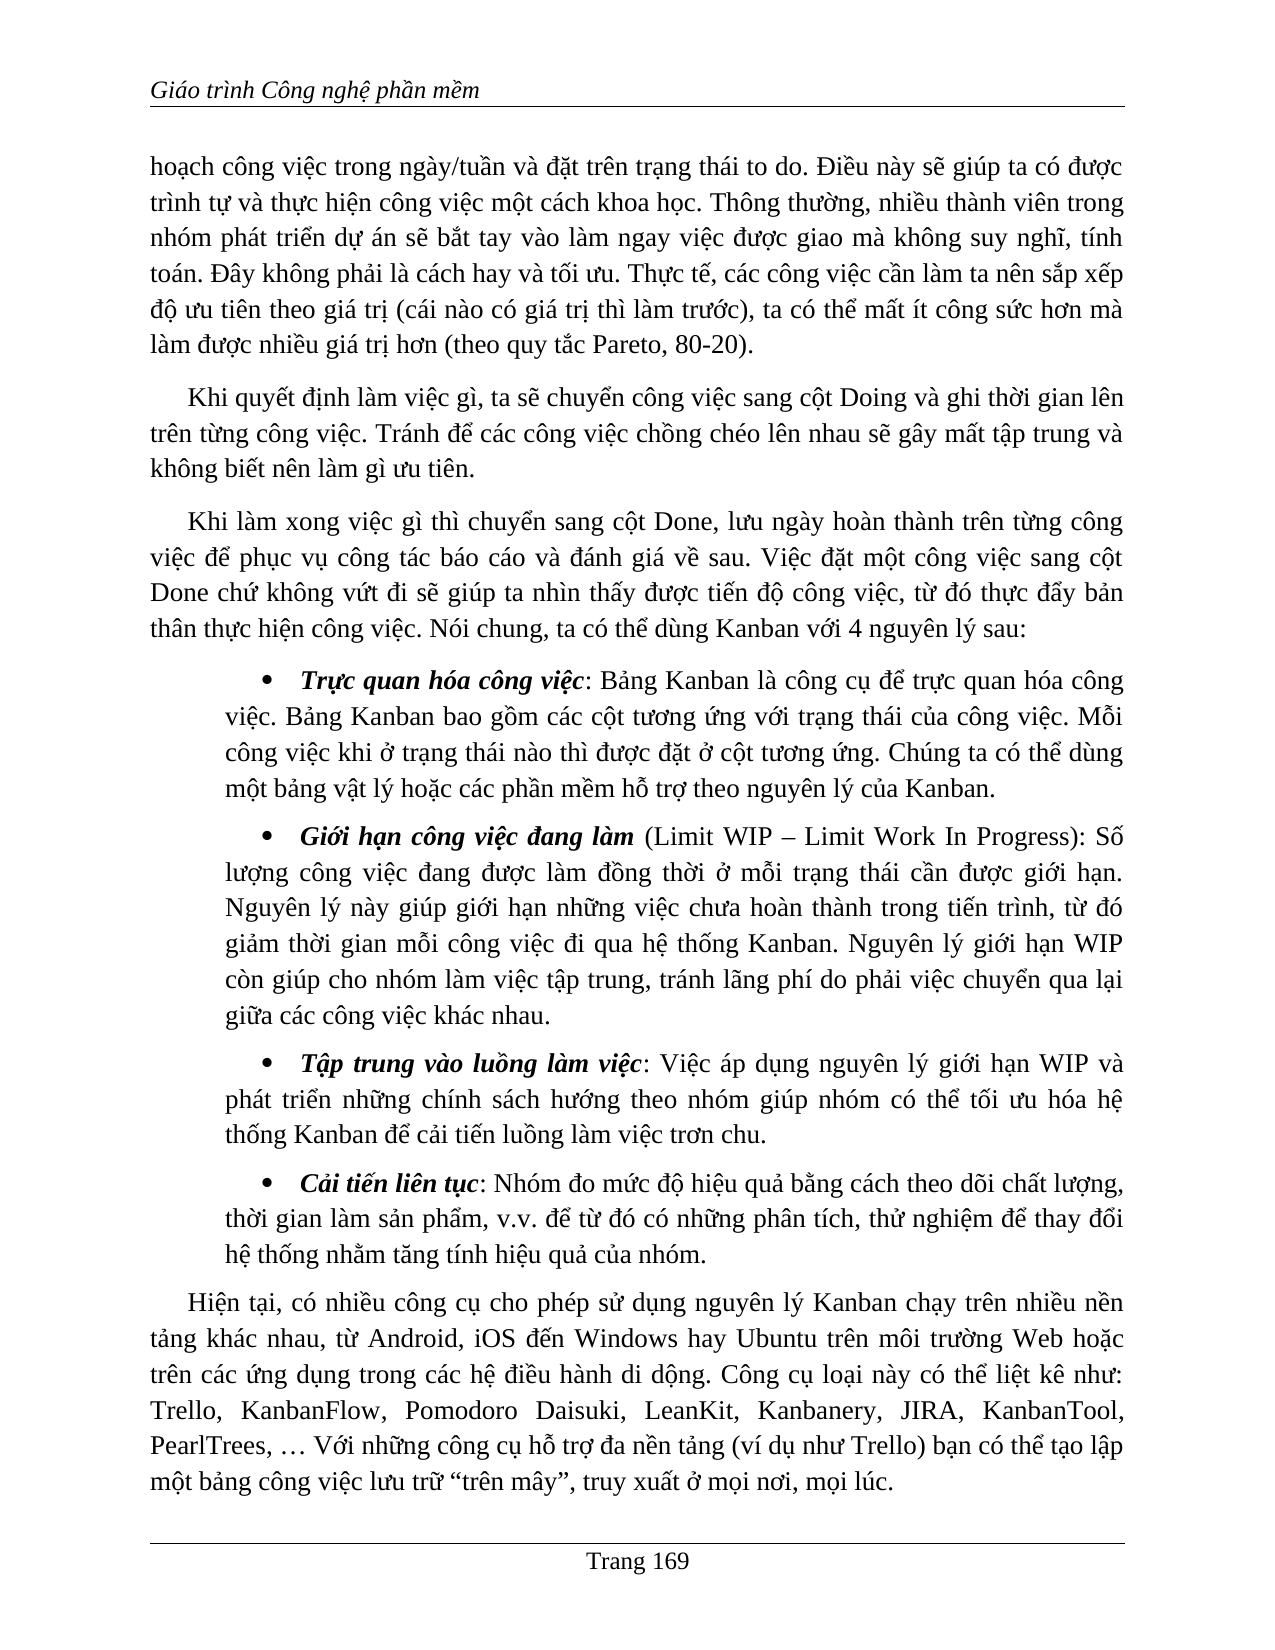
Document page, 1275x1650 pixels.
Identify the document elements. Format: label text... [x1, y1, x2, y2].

text Khi quyết định làm việc gì, ta sẽ chuyển công việc sang cột Doing và ghi thời gian lên trên từng công việc. Tránh để các công việc chồng chéo lên nhau sẽ gây mất tập trung và không biết nên làm gì ưu tiên. [150, 381, 1125, 484]
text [150, 150, 1125, 360]
list Tập trung vào luồng làm việc: Việc áp dụng nguyên lý giới hạn WIP và phát triển những chính sách hướng theo nhóm giúp nhóm có thể tối ưu hóa hệ thống Kanban để cải tiến luồng làm việc trơn chu. [225, 1047, 1125, 1150]
list Giới hạn công việc đang làm (Limit WIP – Limit Work In Progress): Số lượng công việc đang được làm đồng thời ở mỗi trạng thái cần được giới hạn. Nguyên lý này giúp giới hạn những việc chưa hoàn thành trong tiến trình, từ đó giảm thời gian mỗi công việc đi qua hệ thống Kanban. Nguyên lý giới hạn WIP còn giúp cho nhóm làm việc tập trung, tránh lãng phí do phải việc chuyển qua lại giữa các công việc khác nhau. [225, 820, 1125, 1030]
list Cải tiến liên tục: Nhóm đo mức độ hiệu quả bằng cách theo dõi chất lượng, thời gian làm sản phẩm, v.v. để từ đó có những phân tích, thử nghiệm để thay đổi hệ thống nhằm tăng tính hiệu quả của nhóm. [225, 1167, 1125, 1269]
text Khi làm xong việc gì thì chuyển sang cột Done, lưu ngày hoàn thành trên từng công việc để phục vụ công tác báo cáo và đánh giá về sau. Việc đặt một công việc sang cột Done chứ không vứt đi sẽ giúp ta nhìn thấy được tiến độ công việc, từ đó thực đẩy bản thân thực hiện công việc. Nói chung, ta có thể dùng Kanban với 4 nguyên lý sau: [150, 505, 1125, 643]
text Hiện tại, có nhiều công cụ cho phép sử dụng nguyên lý Kanban chạy trên nhiều nền tảng khác nhau, từ Android, iOS đến Windows hay Ubuntu trên môi trường Web hoặc trên các ứng dụng trong các hệ điều hành di dộng. Công cụ loại này có thể liệt kê như: Trello, KanbanFlow, Pomodoro Daisuki, LeanKit, Kanbanery, JIRA, KanbanTool, PearlTrees, … Với những công cụ hỗ trợ đa nền tảng (ví dụ như Trello) bạn có thể tạo lập một bảng công việc lưu trữ “trên mây”, truy xuất ở mọi nơi, mọi lúc. [150, 1287, 1125, 1496]
list Trực quan hóa công việc: Bảng Kanban là công cụ để trực quan hóa công việc. Bảng Kanban bao gồm các cột tương ứng với trạng thái của công việc. Mỗi công việc khi ở trạng thái nào thì được đặt ở cột tương ứng. Chúng ta có thể dùng một bảng vật lý hoặc các phần mềm hỗ trợ theo nguyên lý của Kanban. [225, 664, 1125, 803]
